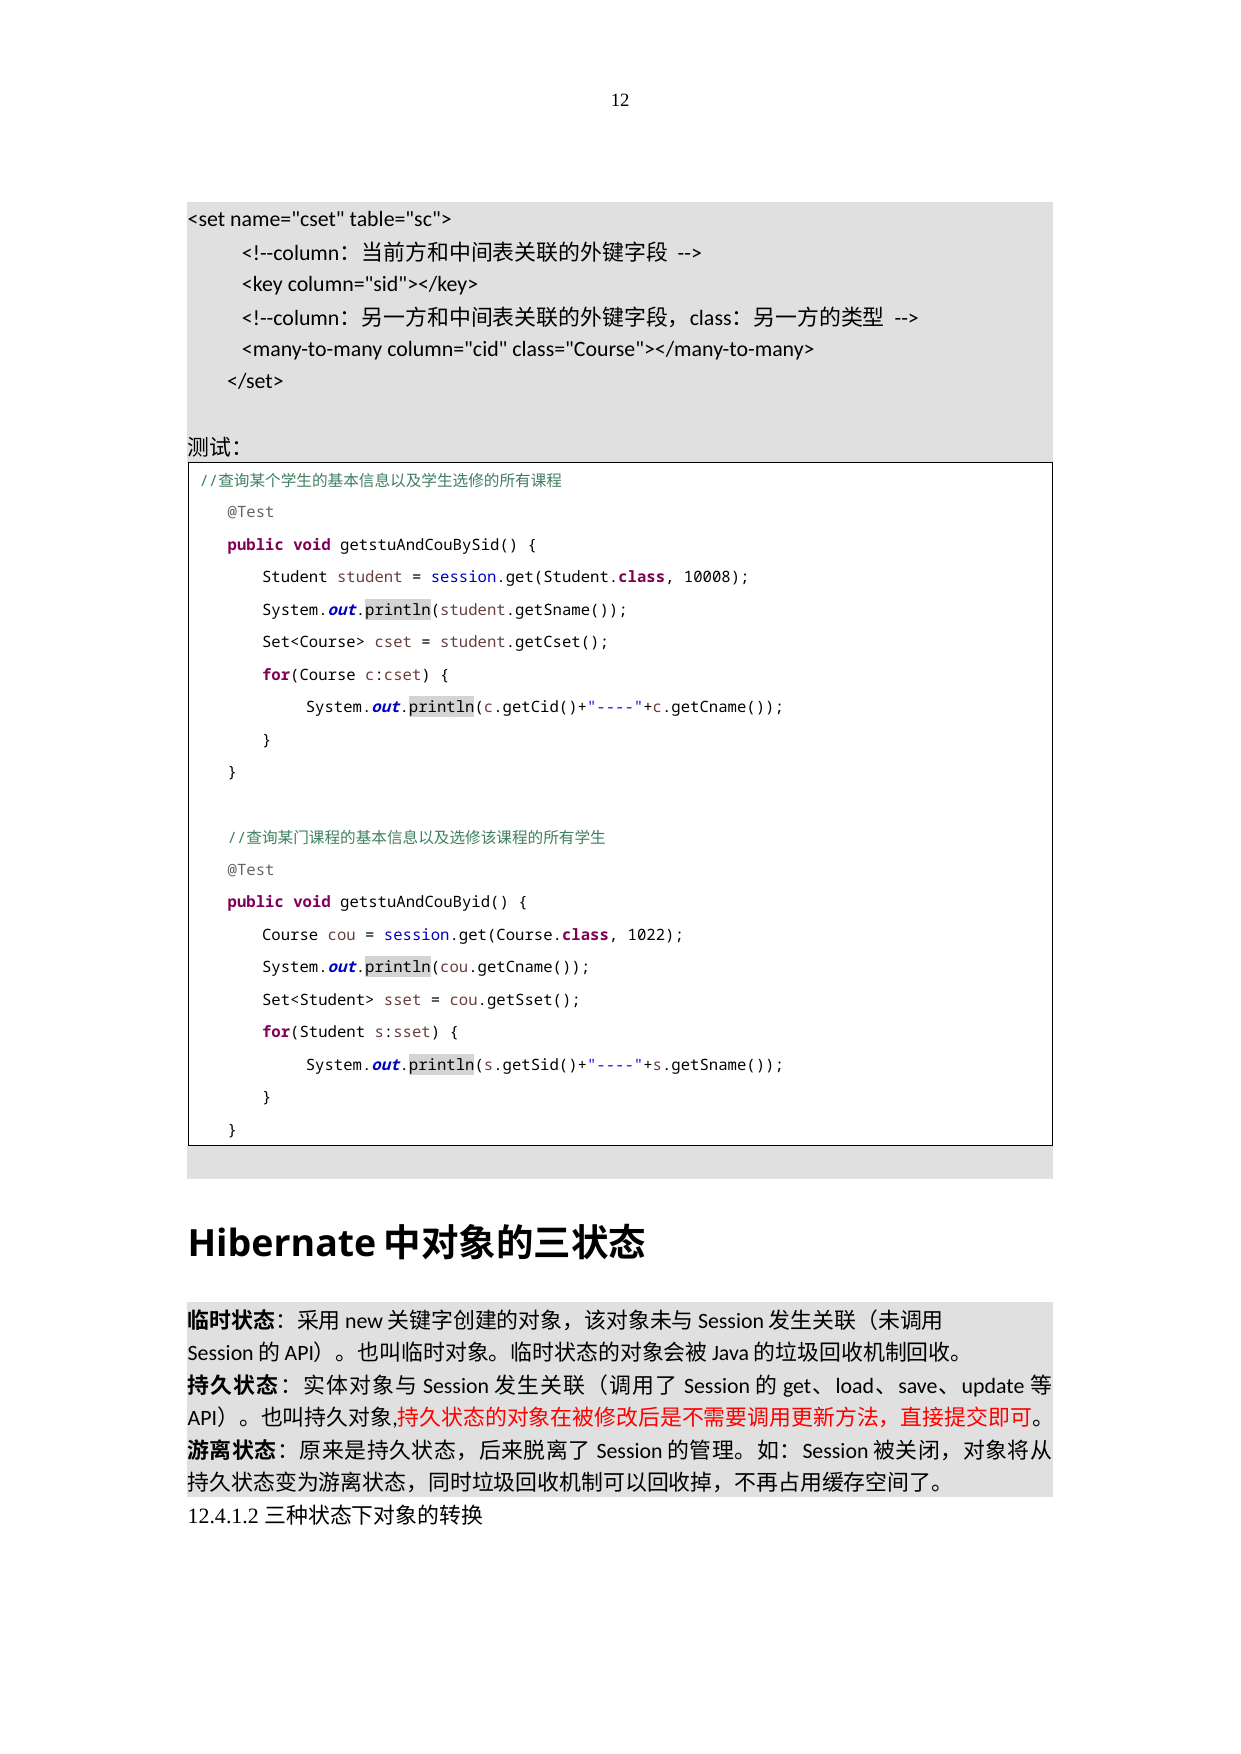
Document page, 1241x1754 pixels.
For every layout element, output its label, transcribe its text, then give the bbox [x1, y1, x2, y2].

text 测试： [187, 429, 1053, 462]
text <set name="cset" table="sc"> [187, 202, 1053, 234]
text <key column="sid"></key> [187, 267, 1053, 299]
text <many-to-many column="cid" class="Course"></many-to-many> [187, 332, 1053, 364]
text 12.4.1.2 三种状态下对象的转换 [187, 1497, 1053, 1530]
text </set> [187, 364, 1053, 397]
text 游离状态：原来是持久状态，后来脱离了Session的管理。如：Session被关闭，对象将从持久状态变为游离状态，同时垃圾回收机制可以回收掉，不再占用缓存空间了。 [187, 1432, 1053, 1497]
table_header //查询某个学生的基本信息以及学生选修的所有课程 @Test public void getstuAndCouBySid() { Student student = session.get(Student.class, 10008); System.out.println(student.getSname()); Set<Course> cset = student.getCset(); for(Course c:cset) { System.out.println(c.getCid()+"----"+c.getCname()); } } //查询某门课程的基本信息以及选修该课程的所有学生 @Test public void getstuAndCouByid() { Course cou = session.get(Course.class, 1022); System.out.println(cou.getCname()); Set<Student> sset = cou.getSset(); for(Student s:sset) { System.out.println(s.getSid()+"----"+s.getSname()); } } [189, 463, 1052, 1145]
text <!--column：当前方和中间表关联的外键字段 --> [187, 234, 1053, 267]
text <!--column：另一方和中间表关联的外键字段，class：另一方的类型 --> [187, 299, 1053, 332]
subtitle Hibernate中对象的三状态 [187, 1208, 1053, 1273]
text Session的API）。也叫临时对象。临时状态的对象会被Java的垃圾回收机制回收。 [187, 1335, 1053, 1367]
text 临时状态：采用new关键字创建的对象，该对象未与Session发生关联（未调用 [187, 1302, 1053, 1335]
text 持久状态：实体对象与Session发生关联（调用了Session的get、load、save、update等API）。也叫持久对象,持久状态的对象在被修改后是不需要调用更新方法，直接提交即可。 [187, 1367, 1053, 1432]
